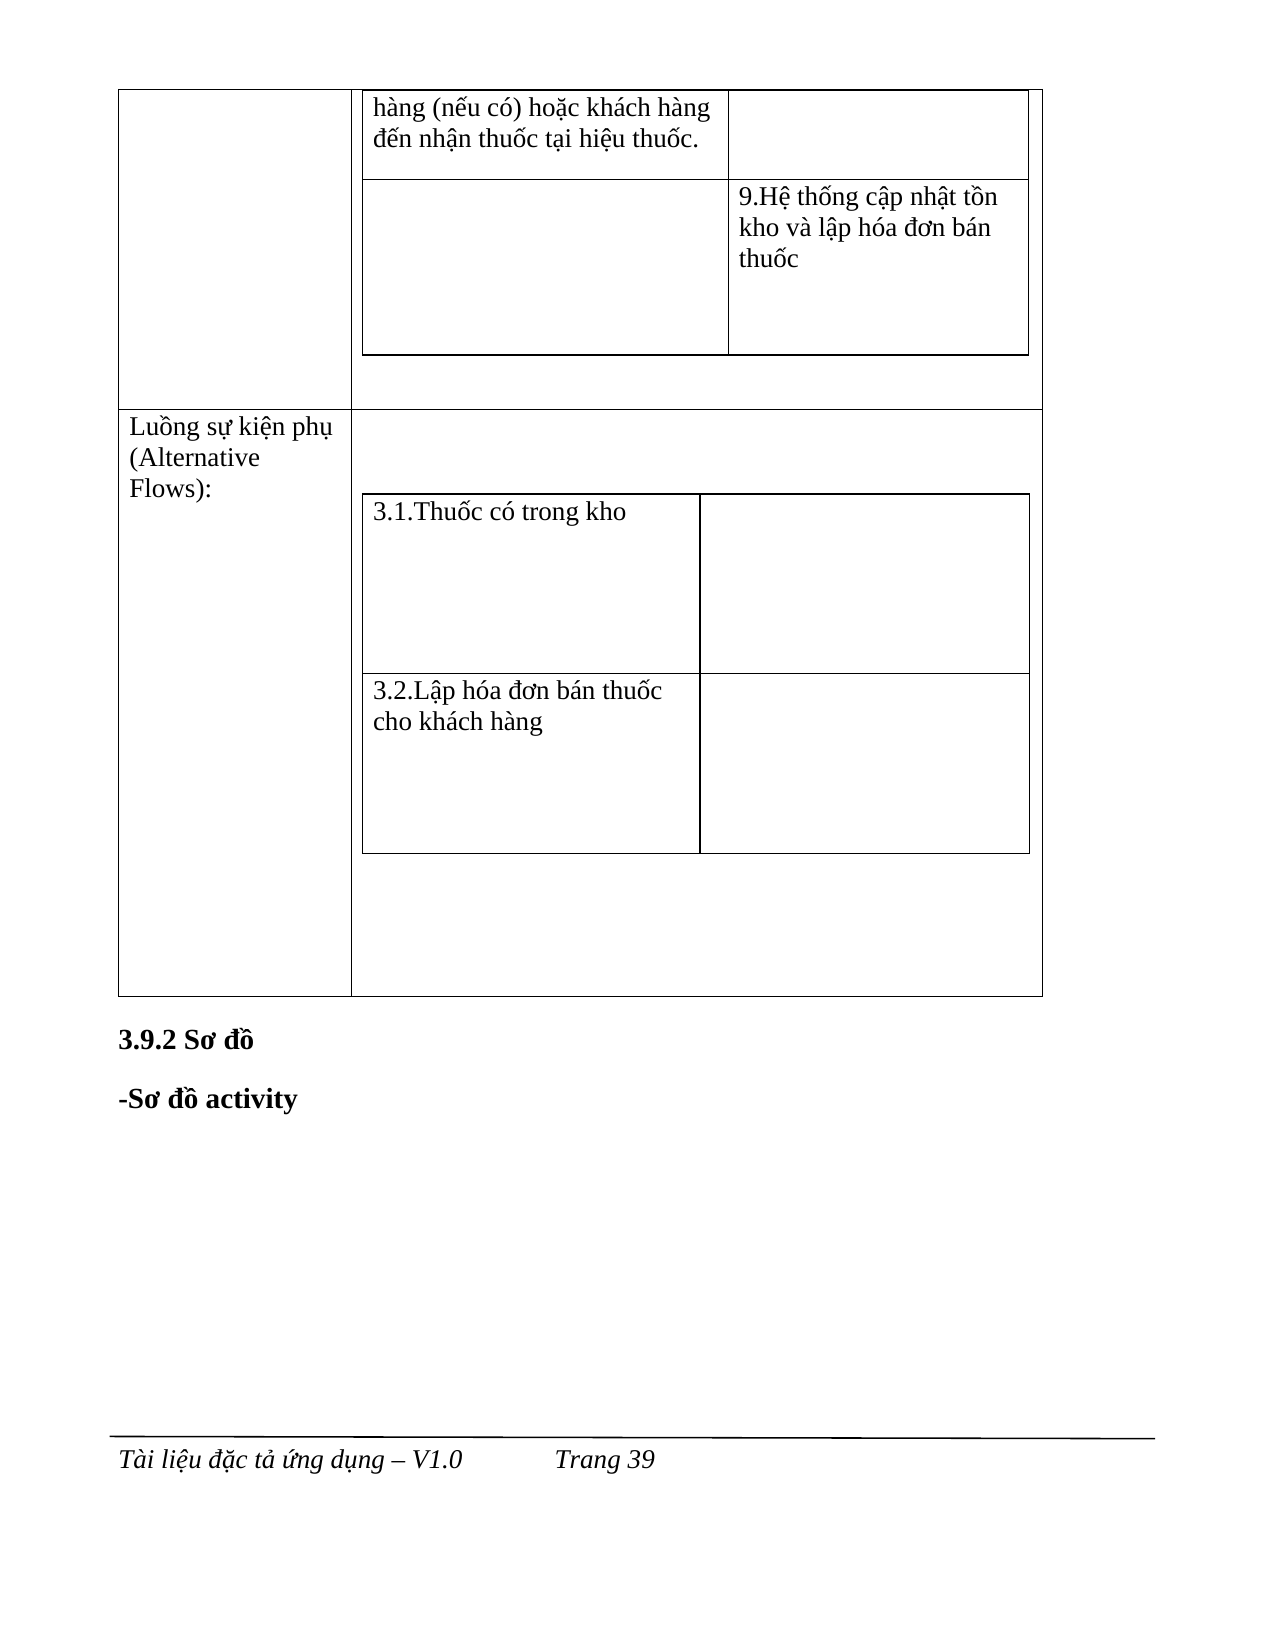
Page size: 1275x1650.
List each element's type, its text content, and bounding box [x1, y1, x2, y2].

table_cell [352, 410, 1042, 996]
text 3.9.2 Sơ đồ [118, 1022, 1186, 1056]
table_cell [352, 90, 1042, 408]
text -Sơ đồ activity [118, 1081, 1186, 1114]
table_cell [119, 90, 351, 408]
table_cell Luồng sự kiện phụ (Alternative Flows): [119, 410, 351, 996]
